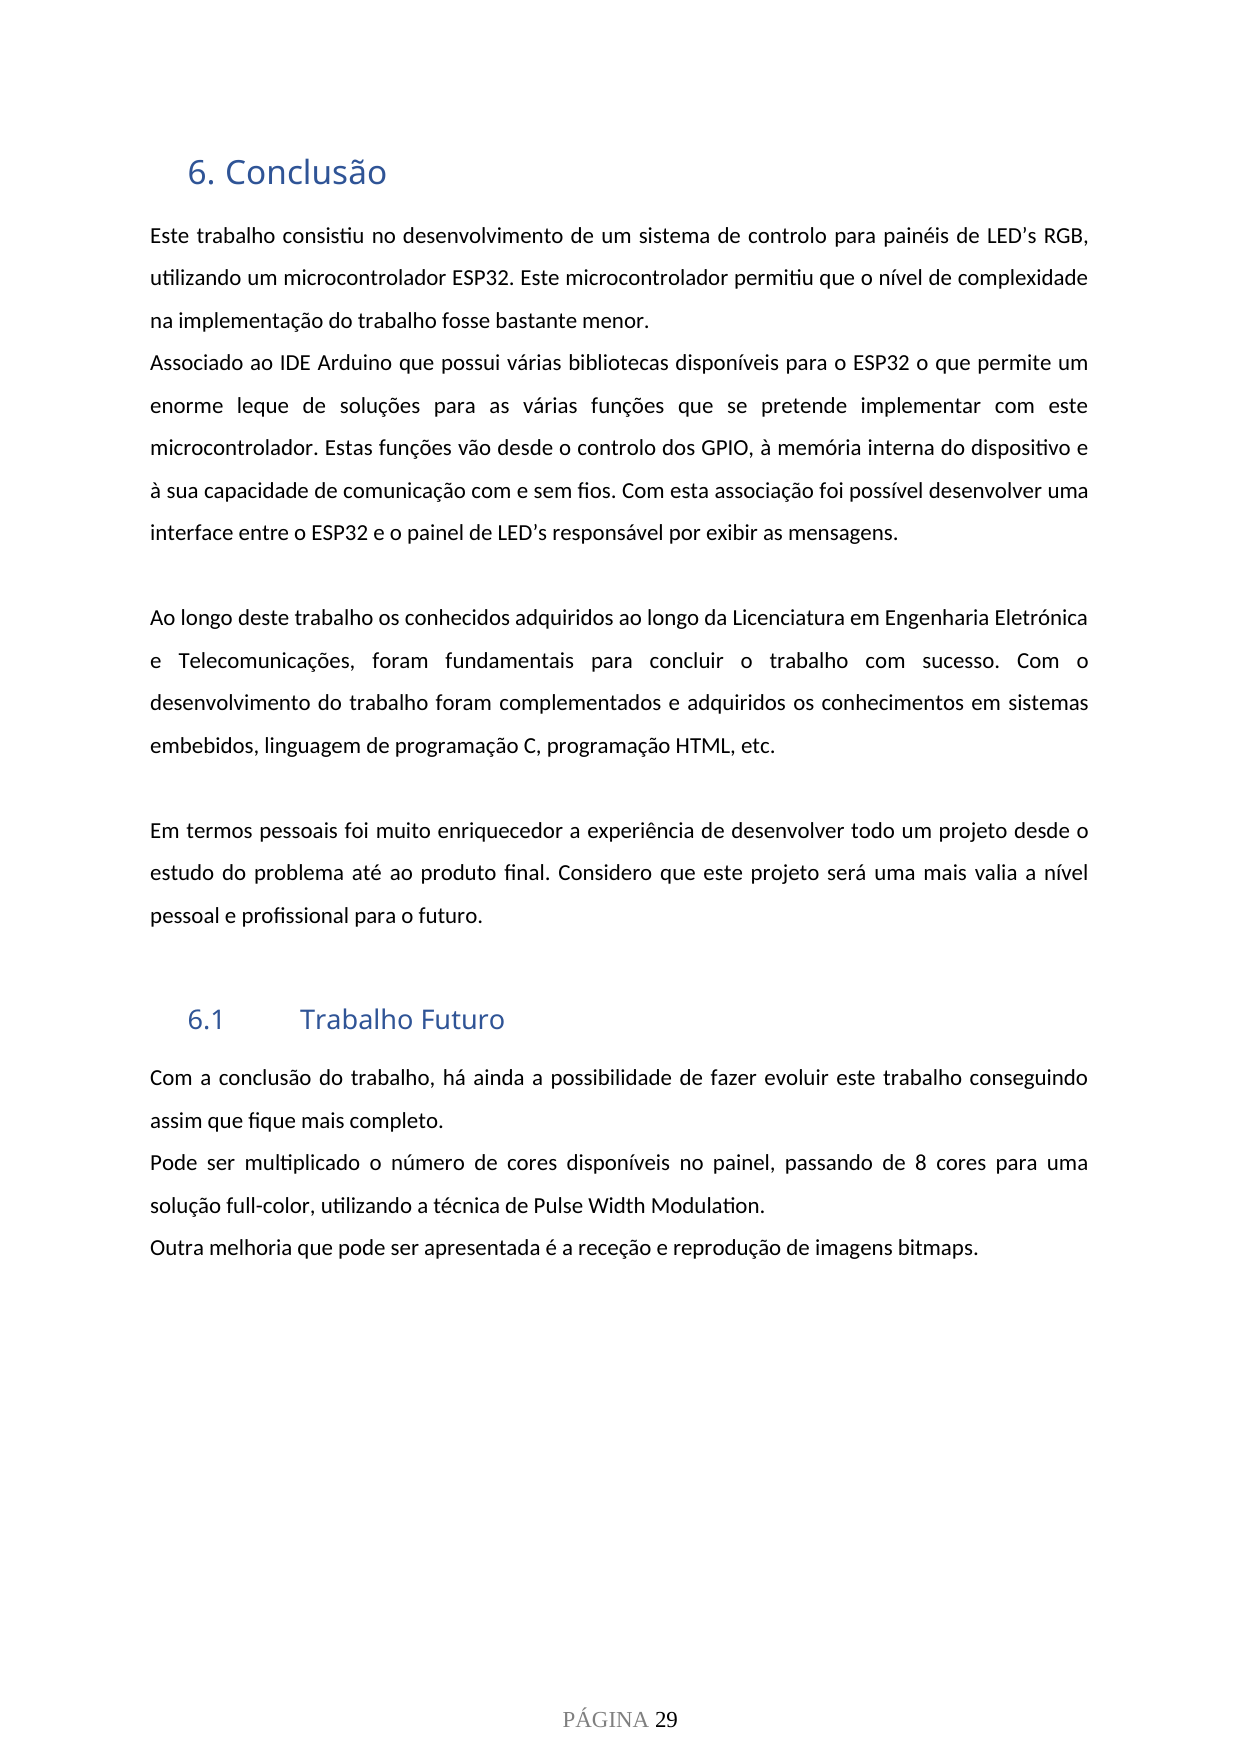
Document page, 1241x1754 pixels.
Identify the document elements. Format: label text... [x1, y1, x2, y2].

text Ao longo deste trabalho os conhecidos adquiridos ao longo da Licenciatura em Engenharia Eletrónica e Telecomunicações, foram fundamentais para concluir o trabalho com sucesso. Com o desenvolvimento do trabalho foram complementados e adquiridos os conhecimentos em sistemas embebidos, linguagem de programação C, programação HTML, etc. [150, 603, 1090, 759]
text Pode ser multiplicado o número de cores disponíveis no painel, passando de 8 cores para uma solução full-color, utilizando a técnica de Pulse Width Modulation. [150, 1148, 1090, 1219]
subtitle Conclusão [187, 149, 1090, 194]
text Outra melhoria que pode ser apresentada é a receção e reprodução de imagens bitmaps. [150, 1233, 1090, 1262]
text Com a conclusão do trabalho, há ainda a possibilidade de fazer evoluir este trabalho conseguindo assim que fique mais completo. [150, 1063, 1090, 1134]
subtitle Trabalho Futuro [187, 1000, 1090, 1037]
text Em termos pessoais foi muito enriquecedor a experiência de desenvolver todo um projeto desde o estudo do problema até ao produto final. Considero que este projeto será uma mais valia a nível pessoal e profissional para o futuro. [150, 816, 1090, 929]
text Este trabalho consistiu no desenvolvimento de um sistema de controlo para painéis de LED’s RGB, utilizando um microcontrolador ESP32. Este microcontrolador permitiu que o nível de complexidade na implementação do trabalho fosse bastante menor. [150, 221, 1090, 334]
text Associado ao IDE Arduino que possui várias bibliotecas disponíveis para o ESP32 o que permite um enorme leque de soluções para as várias funções que se pretende implementar com este microcontrolador. Estas funções vão desde o controlo dos GPIO, à memória interna do dispositivo e à sua capacidade de comunicação com e sem fios. Com esta associação foi possível desenvolver uma interface entre o ESP32 e o painel de LED’s responsável por exibir as mensagens. [150, 348, 1090, 546]
